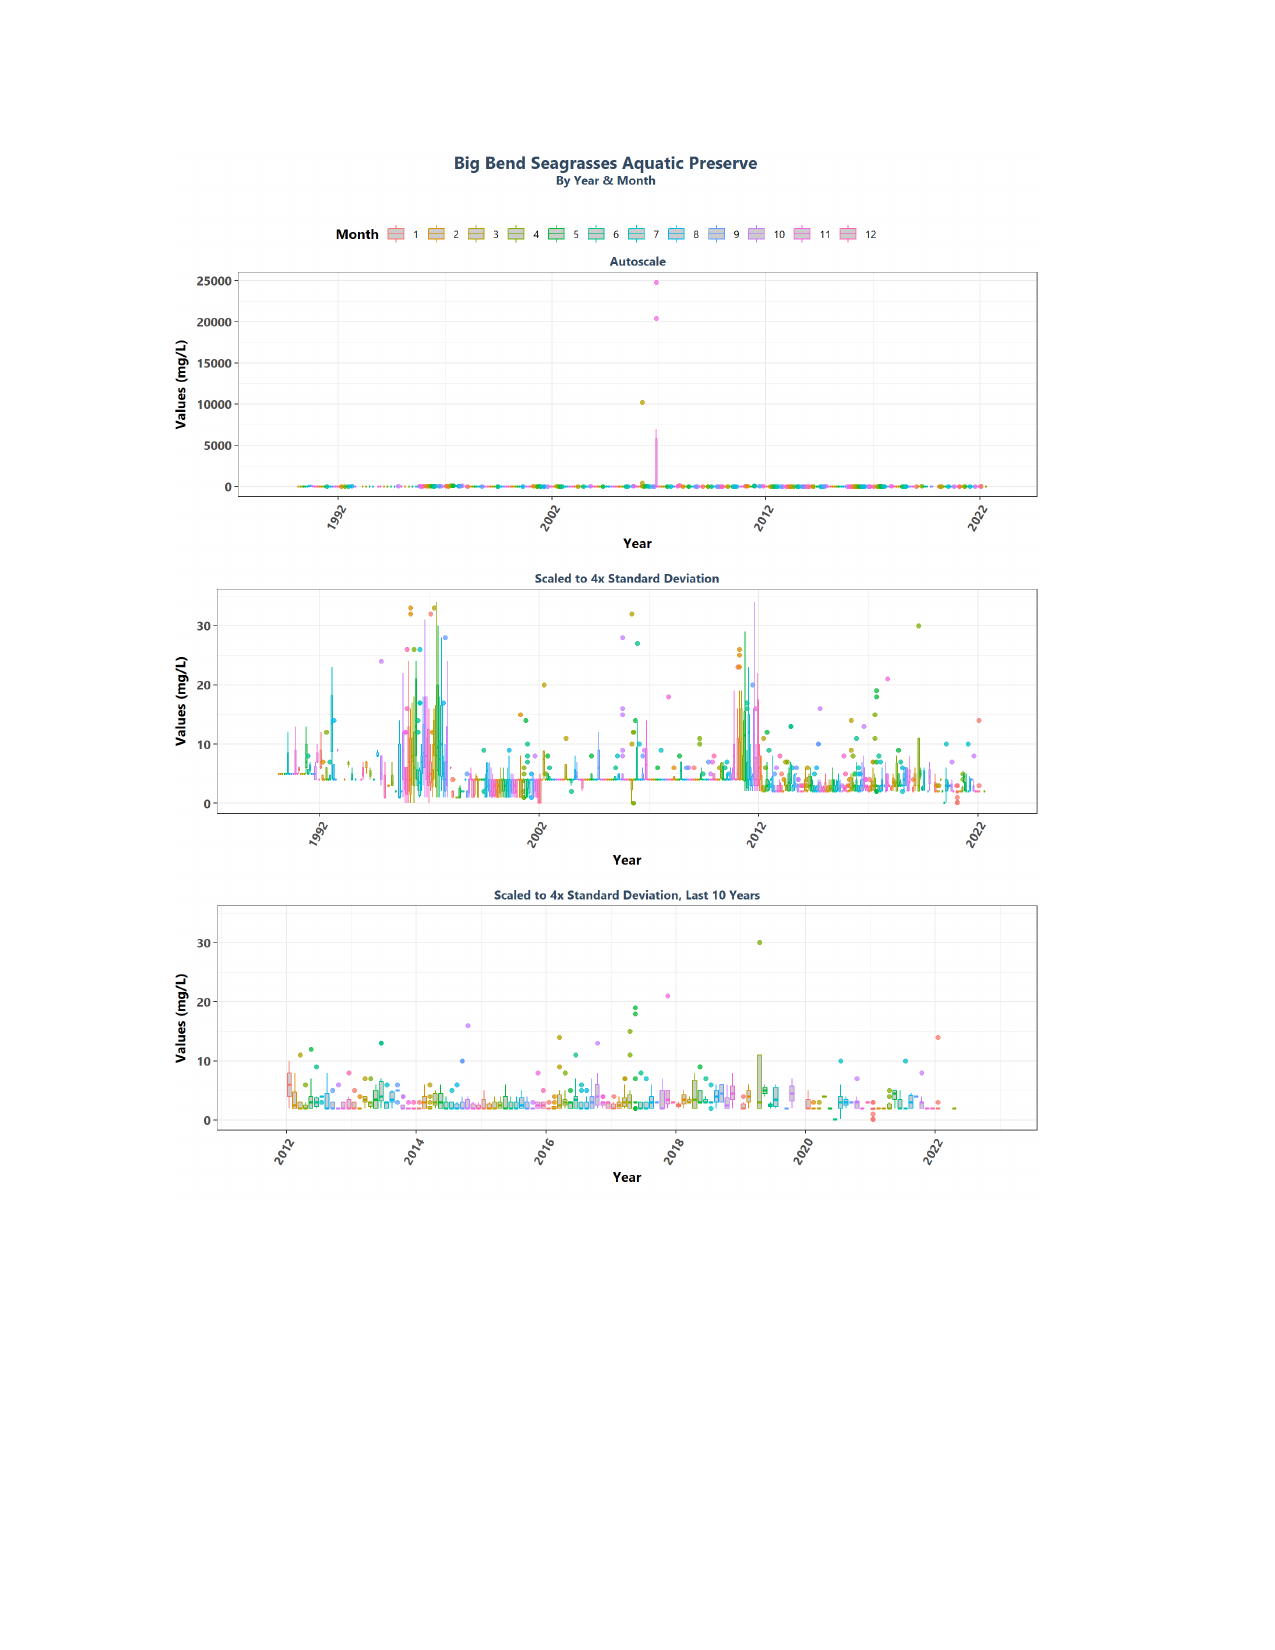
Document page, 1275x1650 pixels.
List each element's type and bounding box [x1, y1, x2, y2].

picture [168, 150, 1044, 1200]
